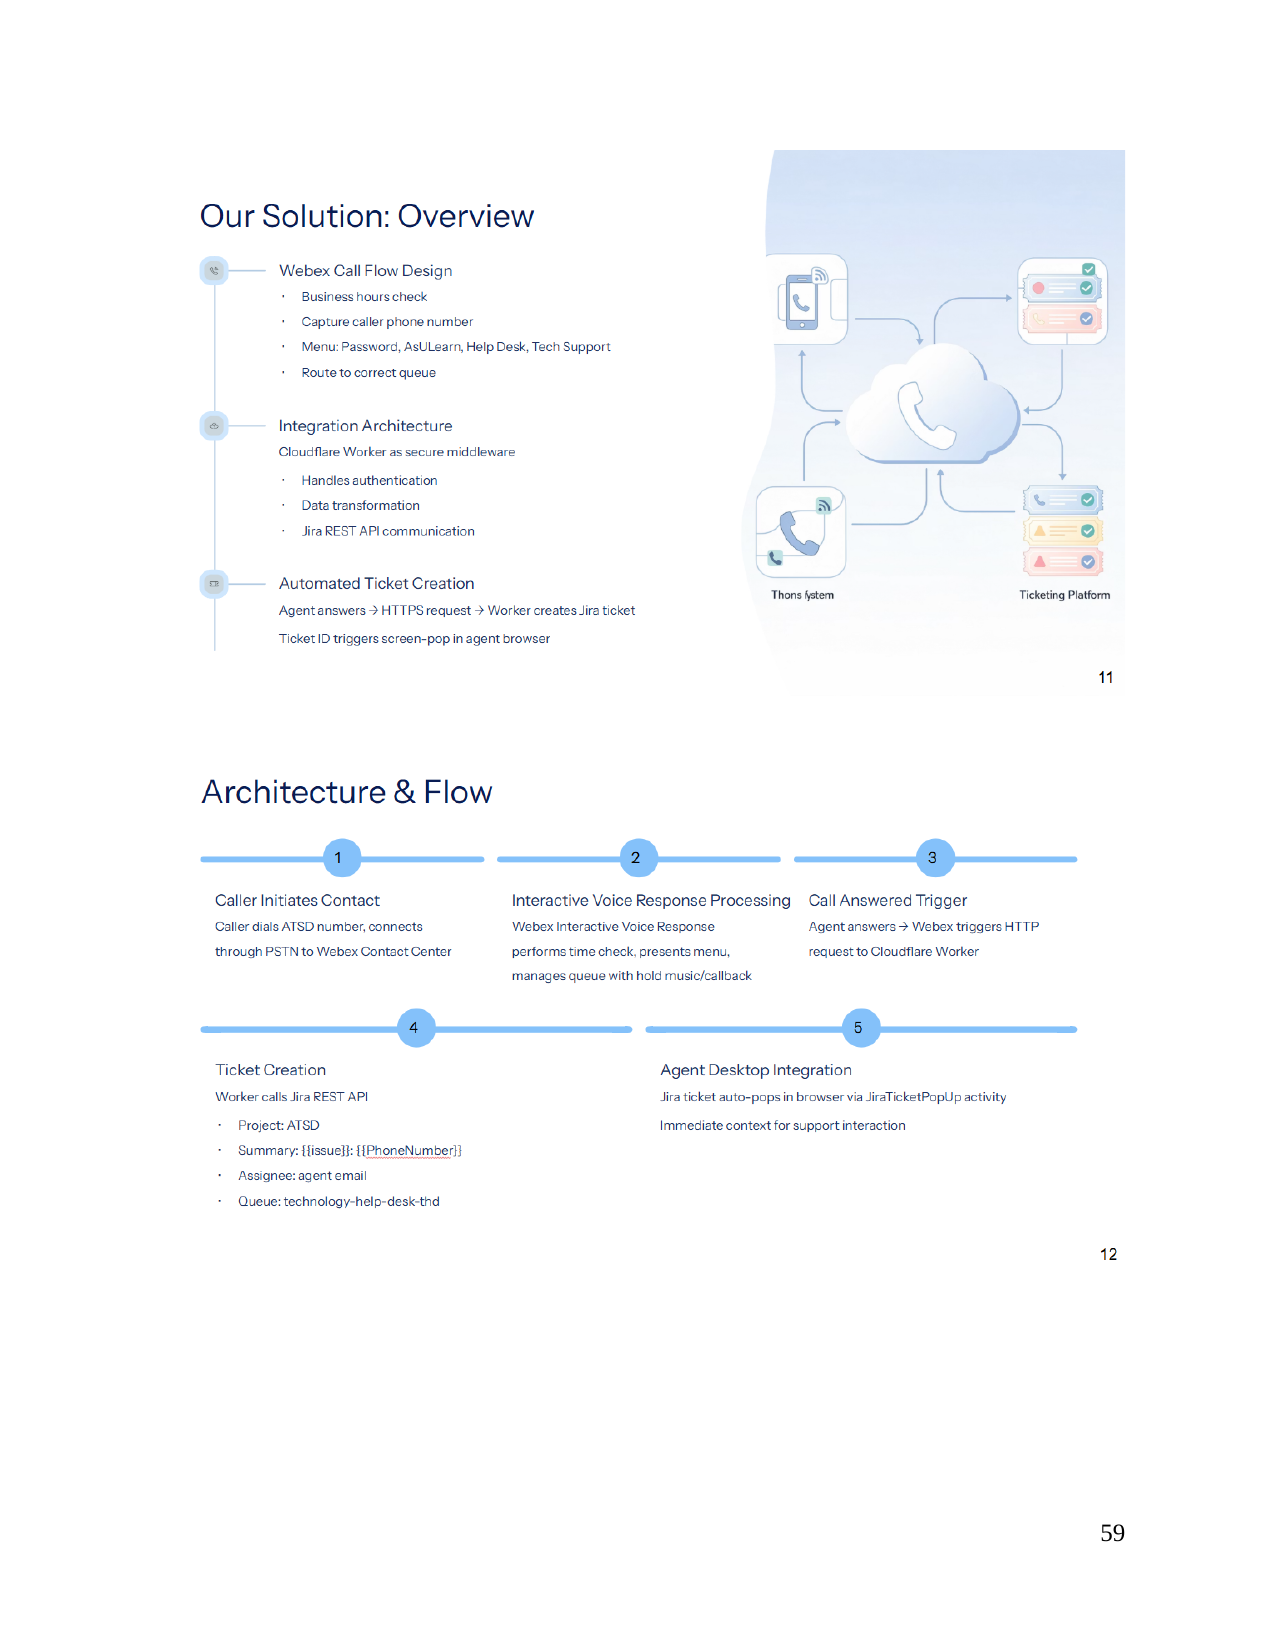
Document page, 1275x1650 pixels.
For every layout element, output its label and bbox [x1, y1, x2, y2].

picture [150, 724, 1125, 1273]
picture [150, 150, 1125, 696]
